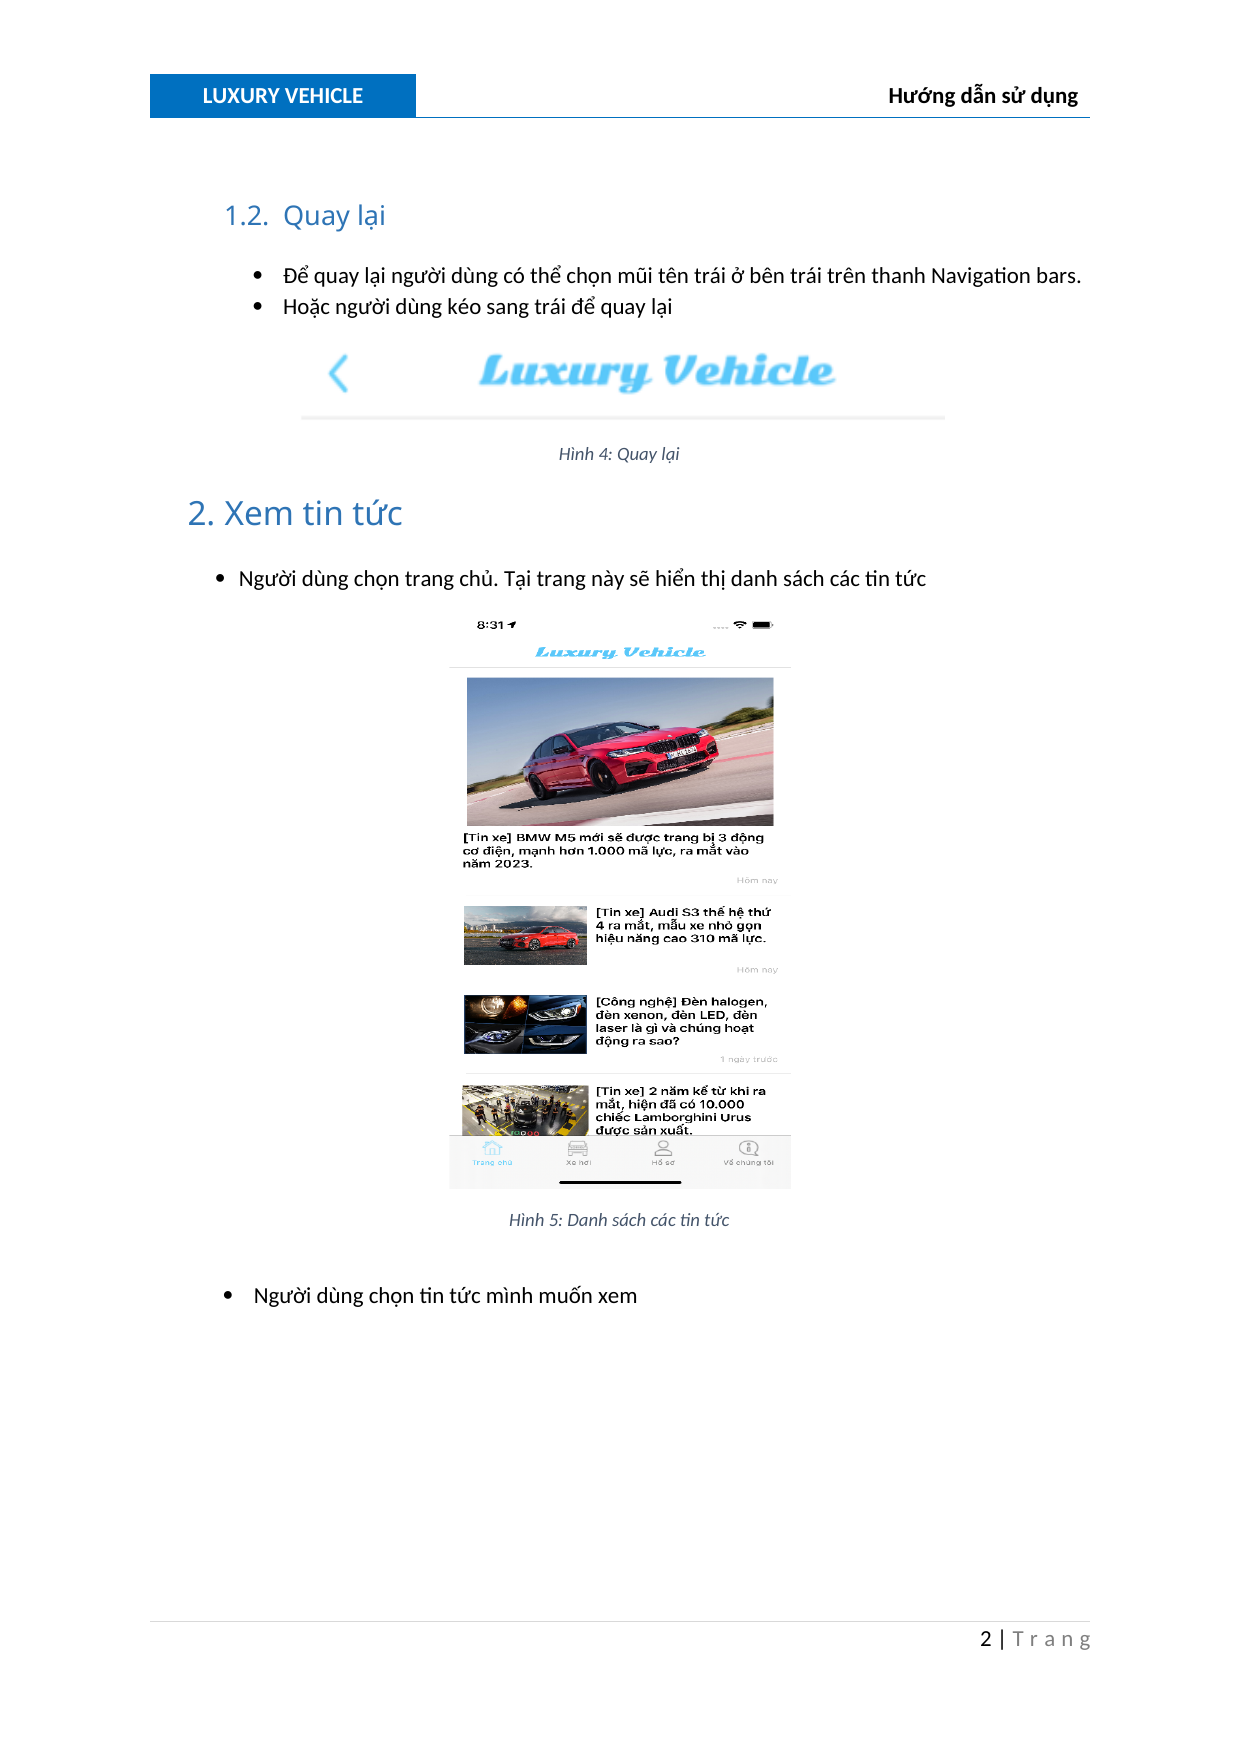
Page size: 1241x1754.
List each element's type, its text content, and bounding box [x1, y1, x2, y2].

subtitle Xem tin tức [187, 490, 1090, 536]
list Hoặc người dùng kéo sang trái để quay lại [253, 292, 1090, 320]
text Hình 5: Danh sách các tin tức [150, 1208, 1090, 1231]
list Để quay lại người dùng có thể chọn mũi tên trái ở bên trái trên thanh Navigation bars. [253, 262, 1090, 290]
picture [449, 611, 791, 1189]
subtitle Quay lại [224, 197, 1090, 234]
list Người dùng chọn trang chủ. Tại trang này sẽ hiển thị danh sách các tin tức [216, 564, 1090, 592]
picture [295, 338, 945, 424]
text Hình 4: Quay lại [150, 442, 1090, 465]
list Người dùng chọn tin tức mình muốn xem [224, 1282, 1090, 1310]
